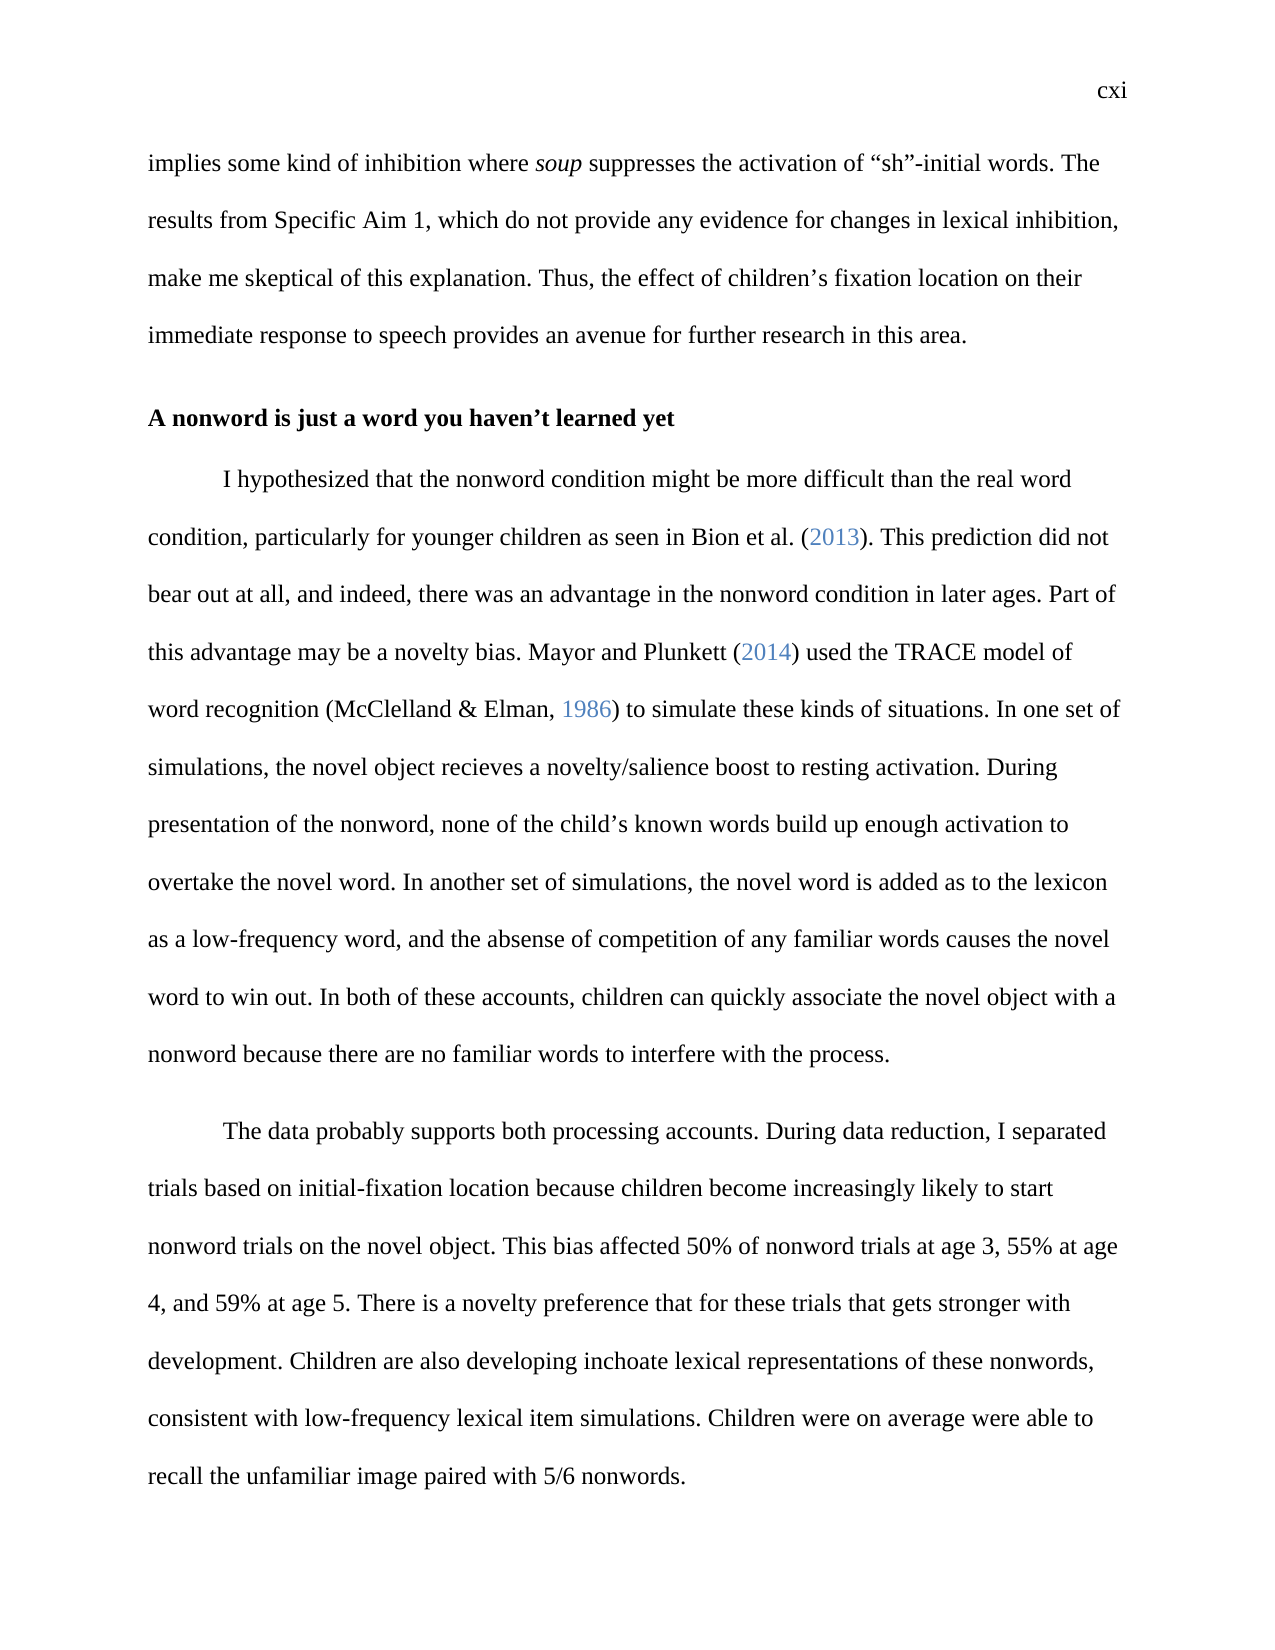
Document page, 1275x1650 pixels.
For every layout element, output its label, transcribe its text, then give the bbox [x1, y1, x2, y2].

text I hypothesized that the nonword condition might be more difficult than the real word condition, particularly for younger children as seen in Bion et al. (2013). This prediction did not bear out at all, and indeed, there was an advantage in the nonword condition in later ages. Part of this advantage may be a novelty bias. Mayor and Plunkett (2014) used the TRACE model of word recognition (McClelland & Elman, 1986) to simulate these kinds of situations. In one set of simulations, the novel object recieves a novelty/salience boost to resting activation. During presentation of the nonword, none of the child’s known words build up enough activation to overtake the novel word. In another set of simulations, the novel word is added as to the lexicon as a low-frequency word, and the absense of competition of any familiar words causes the novel word to win out. In both of these accounts, children can quickly associate the novel object with a nonword because there are no familiar words to interfere with the process. [148, 464, 1127, 1068]
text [148, 148, 1127, 349]
subtitle A nonword is just a word you haven’t learned yet [148, 403, 1127, 431]
text The data probably supports both processing accounts. During data reduction, I separated trials based on initial-fixation location because children become increasingly likely to start nonword trials on the novel object. This bias affected 50% of nonword trials at age 3, 55% at age 4, and 59% at age 5. There is a novelty preference that for these trials that gets stronger with development. Children are also developing inchoate lexical representations of these nonwords, consistent with low-frequency lexical item simulations. Children were on average were able to recall the unfamiliar image paired with 5/6 nonwords. [148, 1116, 1127, 1489]
